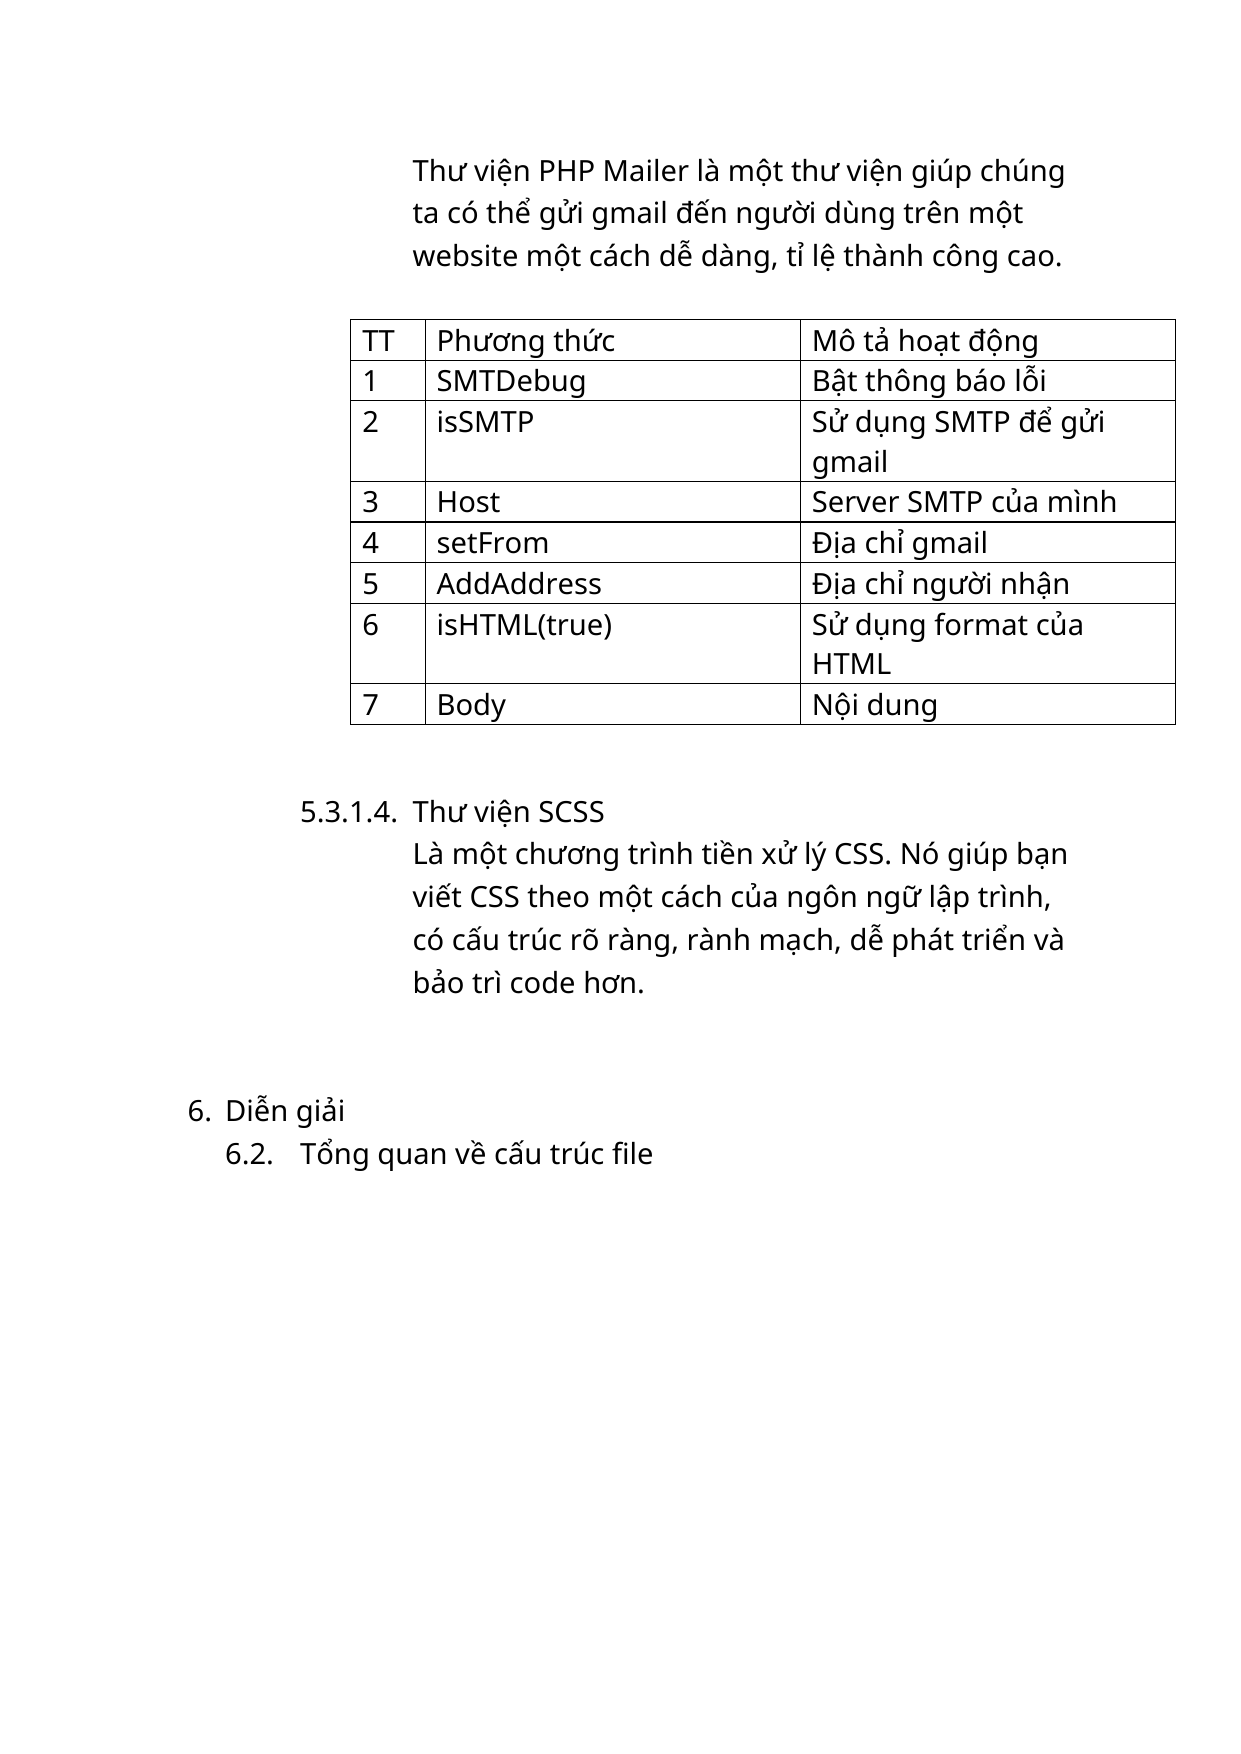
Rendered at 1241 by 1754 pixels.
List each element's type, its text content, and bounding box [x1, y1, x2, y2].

table_cell Địa chỉ gmail [801, 523, 1175, 562]
table_cell 4 [351, 523, 425, 562]
table_cell AddAddress [426, 563, 800, 603]
table_cell 2 [351, 401, 425, 481]
table_cell Bật thông báo lỗi [801, 361, 1175, 400]
table_cell SMTDebug [426, 361, 800, 400]
list Thư viện SCSS [300, 791, 1090, 831]
table_header Mô tả hoạt động [801, 320, 1175, 359]
table_cell Server SMTP của mình [801, 482, 1175, 521]
table_cell 6 [351, 604, 425, 683]
table_header TT [351, 320, 425, 359]
list Tổng quan về cấu trúc file [225, 1133, 1090, 1173]
table_cell isSMTP [426, 401, 800, 481]
table_cell isHTML(true) [426, 604, 800, 683]
table_cell setFrom [426, 523, 800, 562]
table_cell Nội dung [801, 684, 1175, 724]
table_cell 5 [351, 563, 425, 603]
table_cell 7 [351, 684, 425, 724]
table_cell 3 [351, 482, 425, 521]
table_cell Địa chỉ người nhận [801, 563, 1175, 603]
list Thư viện PHP Mailer là một thư viện giúp chúng ta có thể gửi gmail đến người dùng trên một website một cách dễ dàng, tỉ lệ thành công cao. [412, 150, 1090, 275]
table_cell 1 [351, 361, 425, 400]
table_cell Host [426, 482, 800, 521]
table_cell Body [426, 684, 800, 724]
table_header Phương thức [426, 320, 800, 359]
table_cell Sử dụng format của HTML [801, 604, 1175, 683]
list Diễn giải [187, 1091, 1090, 1130]
list Là một chương trình tiền xử lý CSS. Nó giúp bạn viết CSS theo một cách của ngôn ngữ lập trình, có cấu trúc rõ ràng, rành mạch, dễ phát triển và bảo trì code hơn. [412, 834, 1090, 1002]
table_cell Sử dụng SMTP để gửi gmail [801, 401, 1175, 481]
